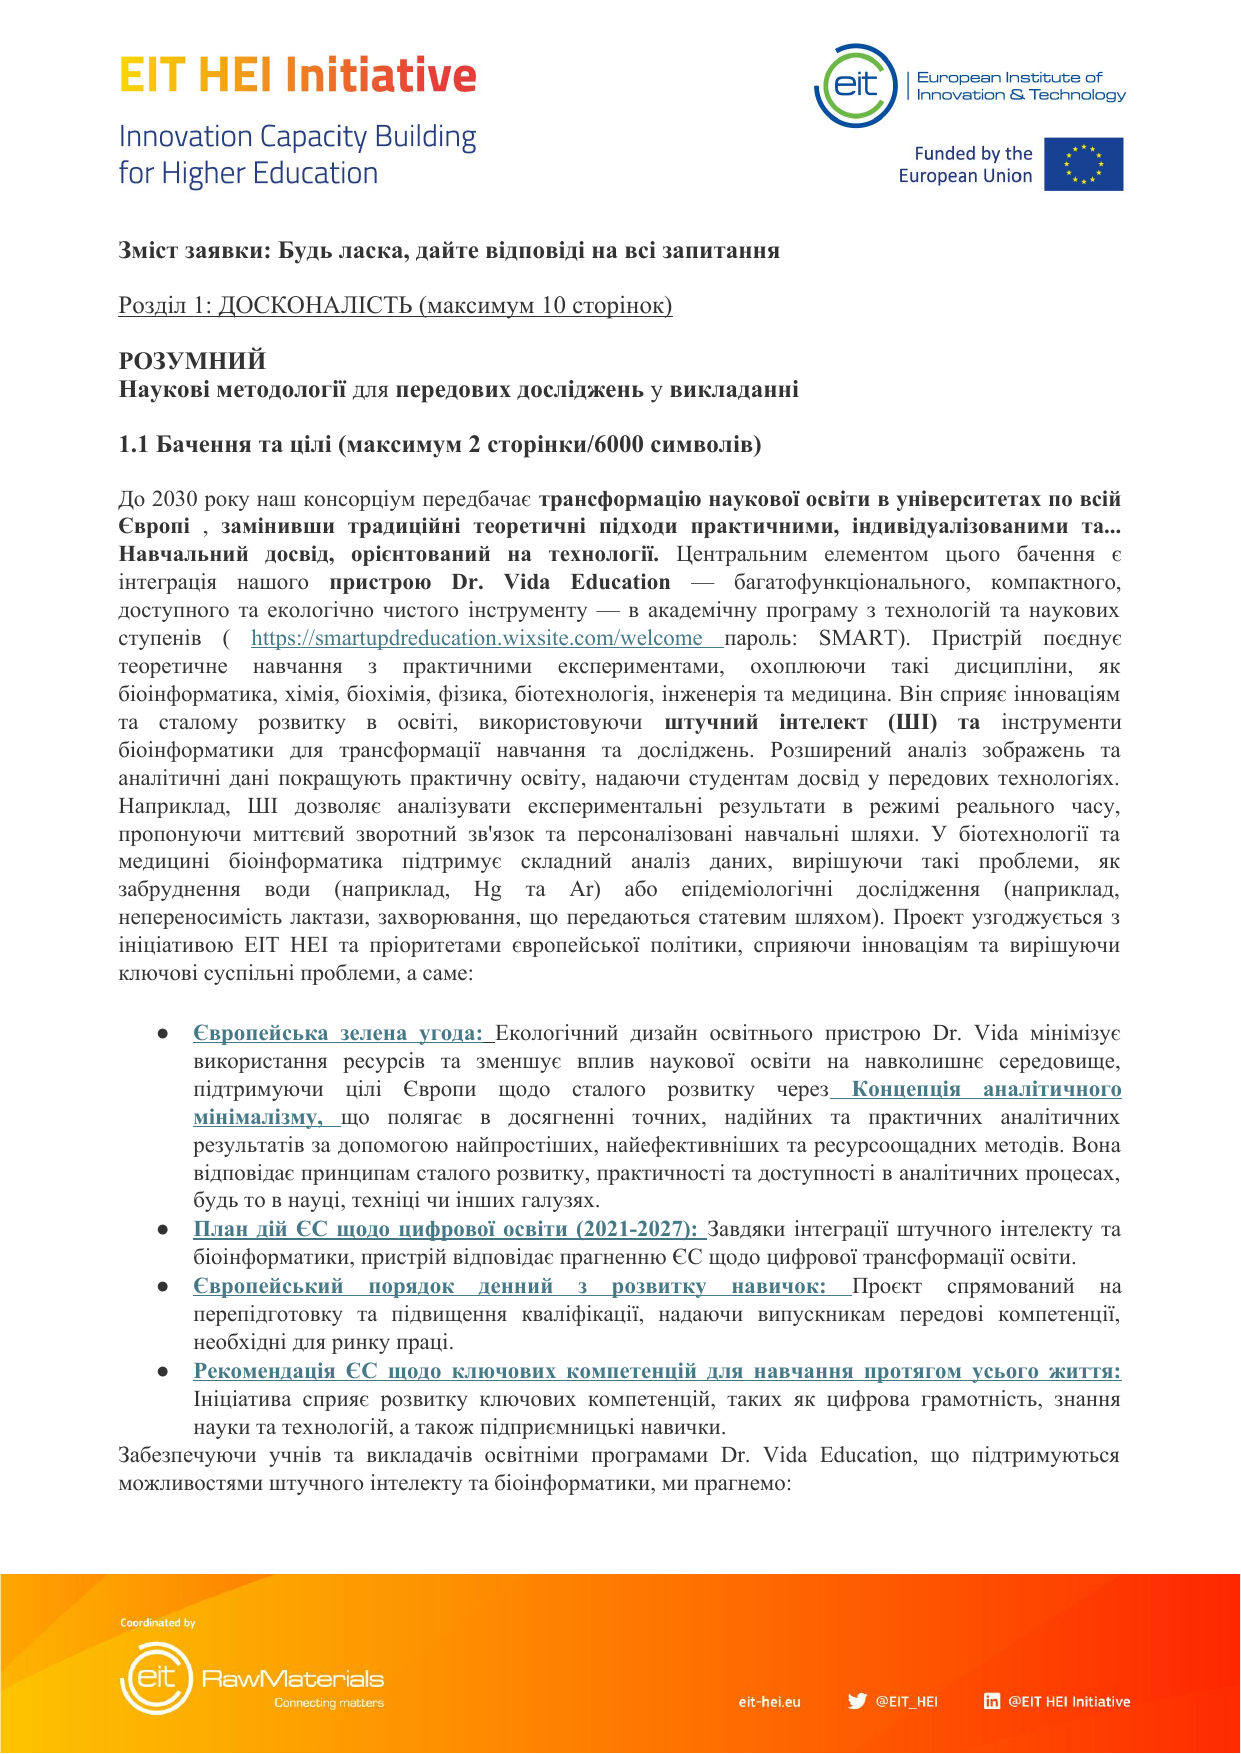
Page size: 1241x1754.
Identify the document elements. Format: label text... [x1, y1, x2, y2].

text Наукові методології для передових досліджень у викладанні​​​ [118, 375, 1122, 402]
list Європейська зелена угода: Екологічний дизайн освітнього пристрою Dr. Vida мінімізує використання ресурсів та зменшує вплив наукової освіти на навколишнє середовище, підтримуючи цілі Європи щодо сталого розвитку через Концепція аналітичного мінімалізму, що полягає в досягненні точних, надійних та практичних аналітичних результатів за допомогою найпростіших, найефективніших та ресурсоощадних методів. Вона відповідає принципам сталого розвитку, практичності та доступності в аналітичних процесах, будь то в науці, техніці чи інших галузях. [156, 1019, 1122, 1213]
picture [0, 0, 1241, 237]
text Зміст заявки: Будь ласка, дайте відповіді на всі запитання [118, 236, 1122, 264]
text 1.1 Бачення та цілі (максимум 2 сторінки/6000 символів) [118, 430, 1122, 458]
list Рекомендація ЄС щодо ключових компетенцій для навчання протягом усього життя: Ініціатива сприяє розвитку ключових компетенцій, таких як цифрова грамотність, знання науки та технологій, а також підприємницькі навички. [156, 1357, 1122, 1439]
text Розділ 1: ДОСКОНАЛІСТЬ (максимум 10 сторінок) [118, 292, 1122, 319]
list Європейський порядок денний з розвитку навичок: Проєкт спрямований на перепідготовку та підвищення кваліфікації, надаючи випускникам передові компетенції, необхідні для ринку праці. [156, 1272, 1122, 1354]
text Забезпечуючи учнів та викладачів освітніми програмами Dr. Vida Education, що підтримуються можливостями штучного інтелекту та біоінформатики, ми прагнемо: [118, 1442, 1122, 1495]
list План дій ЄС щодо цифрової освіти (2021-2027): Завдяки інтеграції штучного інтелекту та біоінформатики, пристрій відповідає прагненню ЄС щодо цифрової трансформації освіти. [156, 1215, 1122, 1270]
picture [0, 1574, 1241, 1753]
text РОЗУМНИЙ [118, 347, 1122, 375]
text До 2030 року наш консорціум передбачає трансформацію наукової освіти в університетах по всій Європі , замінивши традиційні теоретичні підходи практичними, індивідуалізованими та... Навчальний досвід, орієнтований на технології. Центральним елементом цього бачення є інтеграція нашого пристрою Dr. Vida Education — багатофункціонального, компактного, доступного та екологічно чистого інструменту — в академічну програму з технологій та наукових ступенів ( https://smartupdreducation.wixsite.com/welcome пароль: SMART). Пристрій поєднує теоретичне навчання з практичними експериментами, охоплюючи такі дисципліни, як біоінформатика, хімія, біохімія, фізика, біотехнологія, інженерія та медицина. Він сприяє інноваціям та сталому розвитку в освіті, використовуючи штучний інтелект (ШІ) та інструменти біоінформатики для трансформації навчання та досліджень. Розширений аналіз зображень та аналітичні дані покращують практичну освіту, надаючи студентам досвід у передових технологіях. Наприклад, ШІ дозволяє аналізувати експериментальні результати в режимі реального часу, пропонуючи миттєвий зворотний зв'язок та персоналізовані навчальні шляхи. У біотехнології та медицині біоінформатика підтримує складний аналіз даних, вирішуючи такі проблеми, як забруднення води (наприклад, Hg та Ar) або епідеміологічні дослідження (наприклад, непереносимість лактази, захворювання, що передаються статевим шляхом). Проект узгоджується з ініціативою EIT HEI та пріоритетами європейської політики, сприяючи інноваціям та вирішуючи ключові суспільні проблеми, а саме: [118, 486, 1122, 986]
